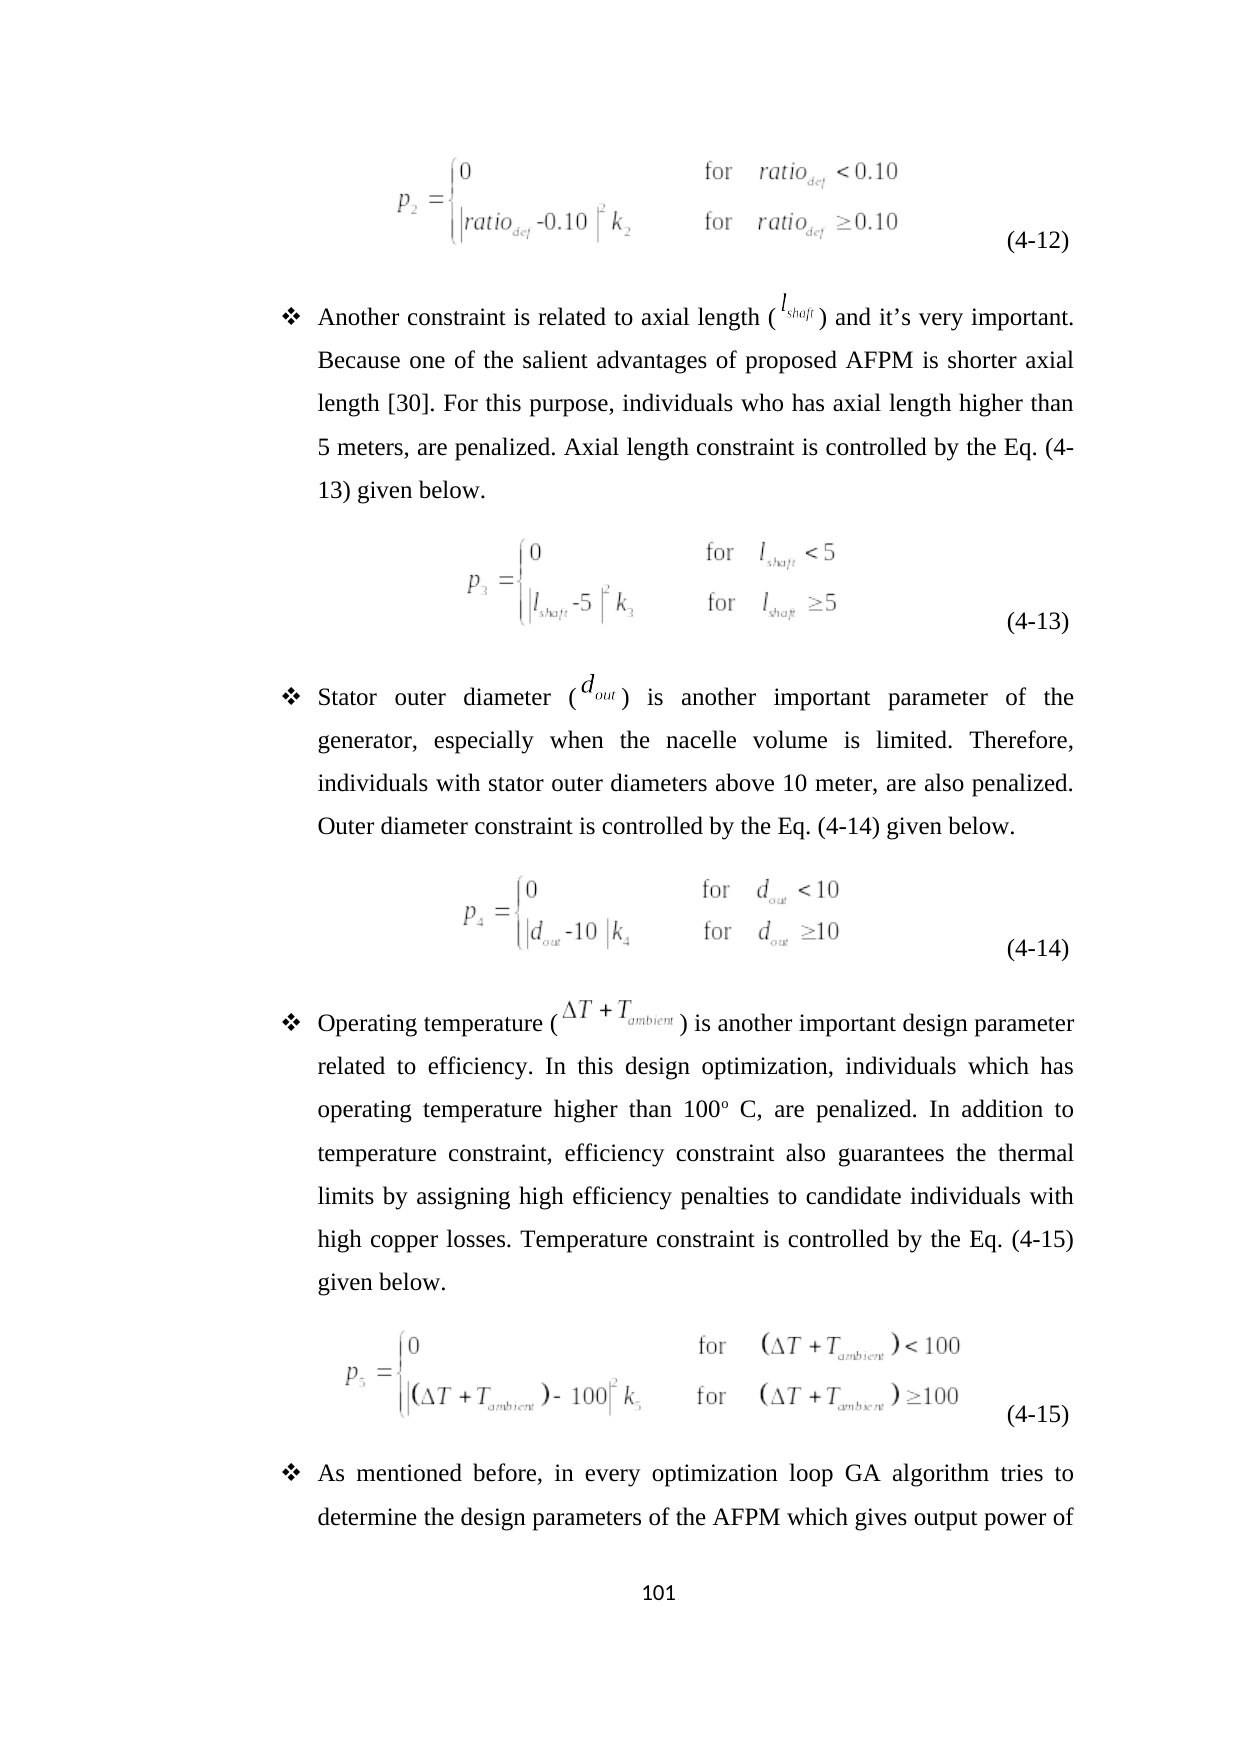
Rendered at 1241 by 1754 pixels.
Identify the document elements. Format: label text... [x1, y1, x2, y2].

text (4-14) [242, 871, 1075, 961]
list Another constraint is related to axial length () and it’s very important. Because one of the salient advantages of proposed AFPM is shorter axial length [30]. For this purpose, individuals who has axial length higher than 5 meters, are penalized. Axial length constraint is controlled by the Eq. (4-13) given below. [280, 285, 1075, 503]
list Stator outer diameter () is another important parameter of the generator, especially when the nacelle volume is limited. Therefore, individuals with stator outer diameters above 10 meter, are also penalized. Outer diameter constraint is controlled by the Eq. (4-14) given below. [280, 666, 1075, 840]
list Operating temperature () is another important design parameter related to efficiency. In this design optimization, individuals which has operating temperature higher than 100o C, are penalized. In addition to temperature constraint, efficiency constraint also guarantees the thermal limits by assigning high efficiency penalties to candidate individuals with high copper losses. Temperature constraint is controlled by the Eq. (4-15) given below. [280, 992, 1075, 1296]
text (4-15) [242, 1327, 1075, 1427]
text (4-13) [242, 534, 1075, 635]
text (4-12) [242, 153, 1075, 254]
